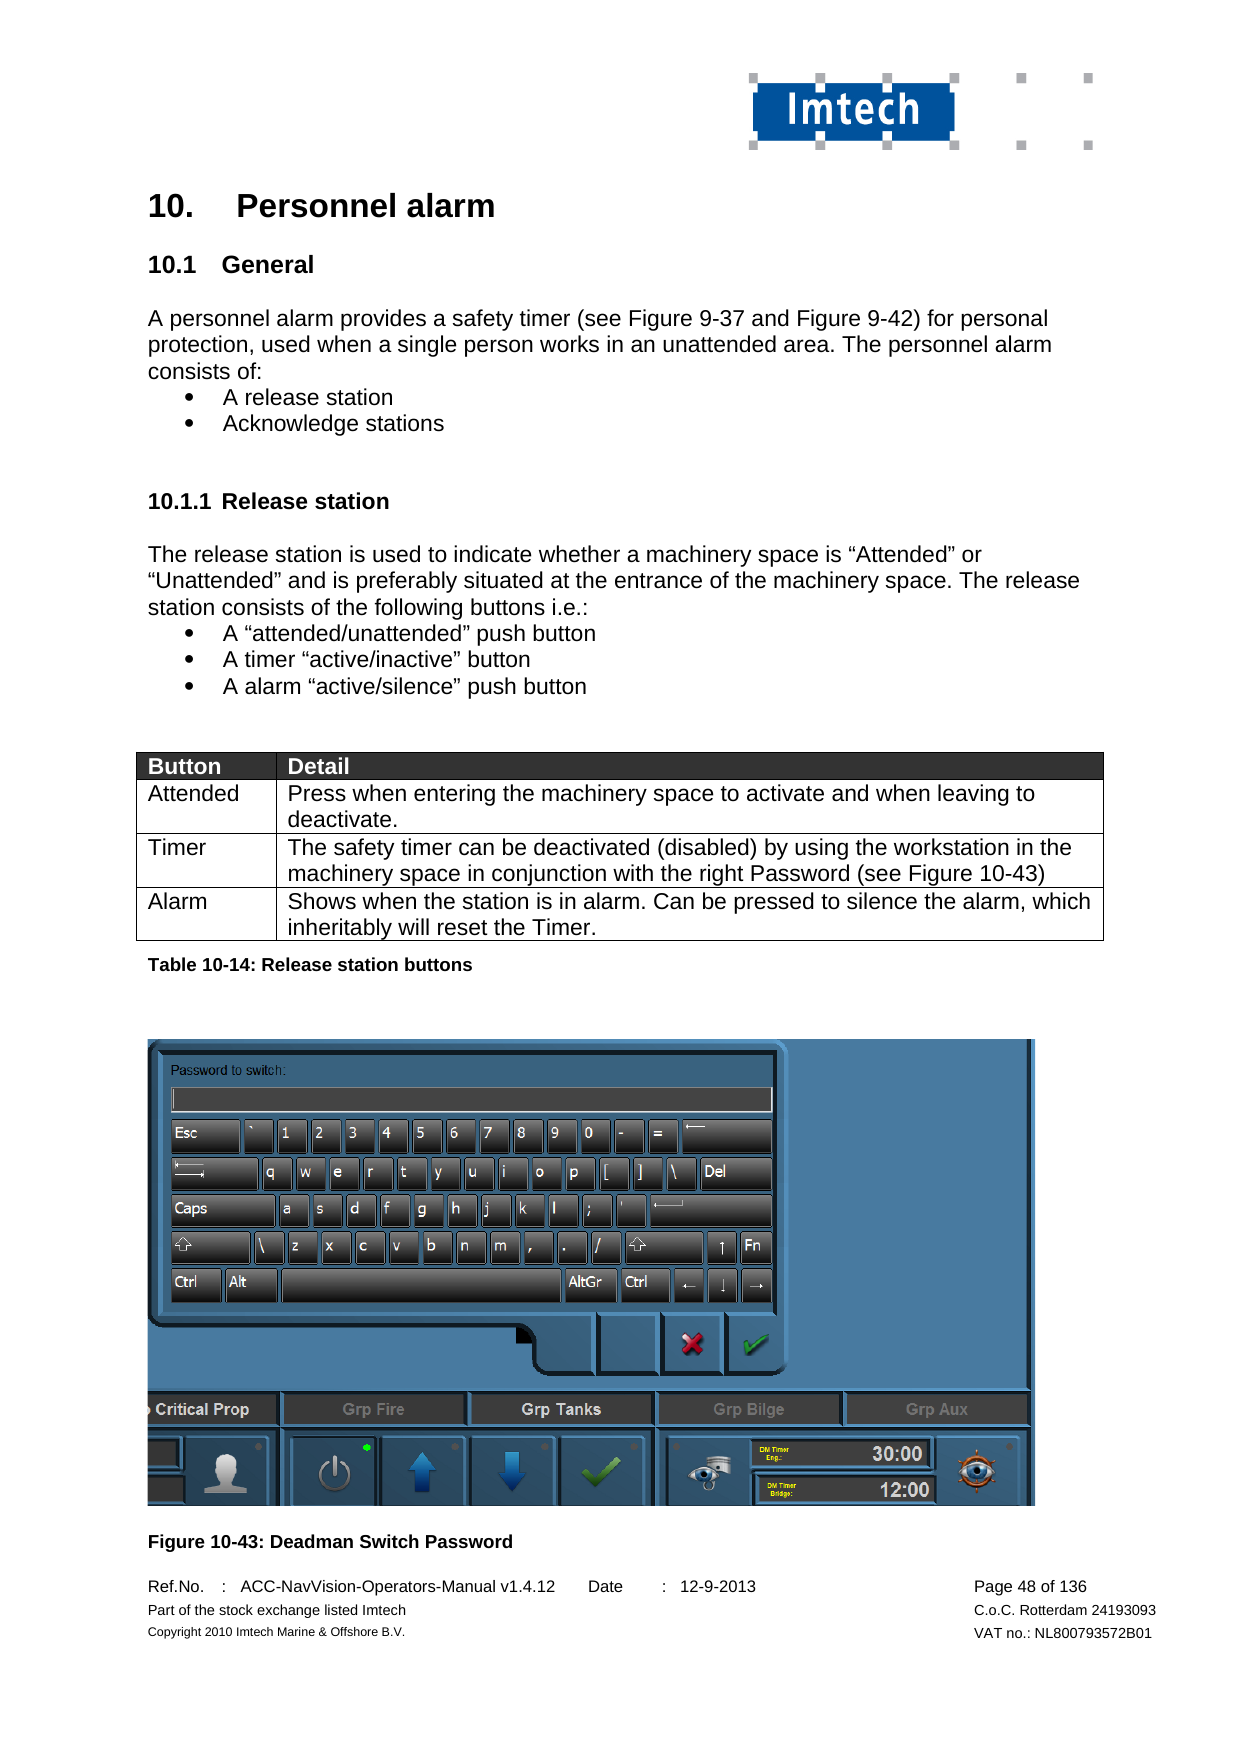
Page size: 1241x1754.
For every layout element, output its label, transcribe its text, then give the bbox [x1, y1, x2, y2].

table_cell Attended [137, 780, 276, 833]
picture [748, 73, 1093, 150]
list A timer “active/inactive” button [185, 646, 1093, 673]
subtitle Personnel alarm [148, 175, 1093, 225]
table_header Detail [277, 753, 1103, 779]
table_cell Alarm [137, 888, 276, 940]
table_cell Shows when the station is in alarm. Can be pressed to silence the alarm, which inheritably will reset the Timer. [277, 888, 1103, 940]
list A release station [185, 384, 1093, 410]
picture [147, 1039, 1035, 1506]
list A alarm “active/silence” push button [185, 673, 1093, 699]
subtitle Release station [148, 488, 1093, 514]
subtitle General [148, 250, 1093, 279]
list A “attended/unattended” push button [185, 620, 1093, 646]
table_cell Timer [137, 834, 276, 887]
table_cell Press when entering the machinery space to activate and when leaving to deactivate. [277, 780, 1103, 833]
table_header Button [137, 753, 276, 779]
list Acknowledge stations [185, 410, 1093, 437]
text The release station is used to indicate whether a machinery space is “Attended” or “Unattended” and is preferably situated at the entrance of the machinery space. The release station consists of the following buttons i.e.: [148, 541, 1093, 620]
